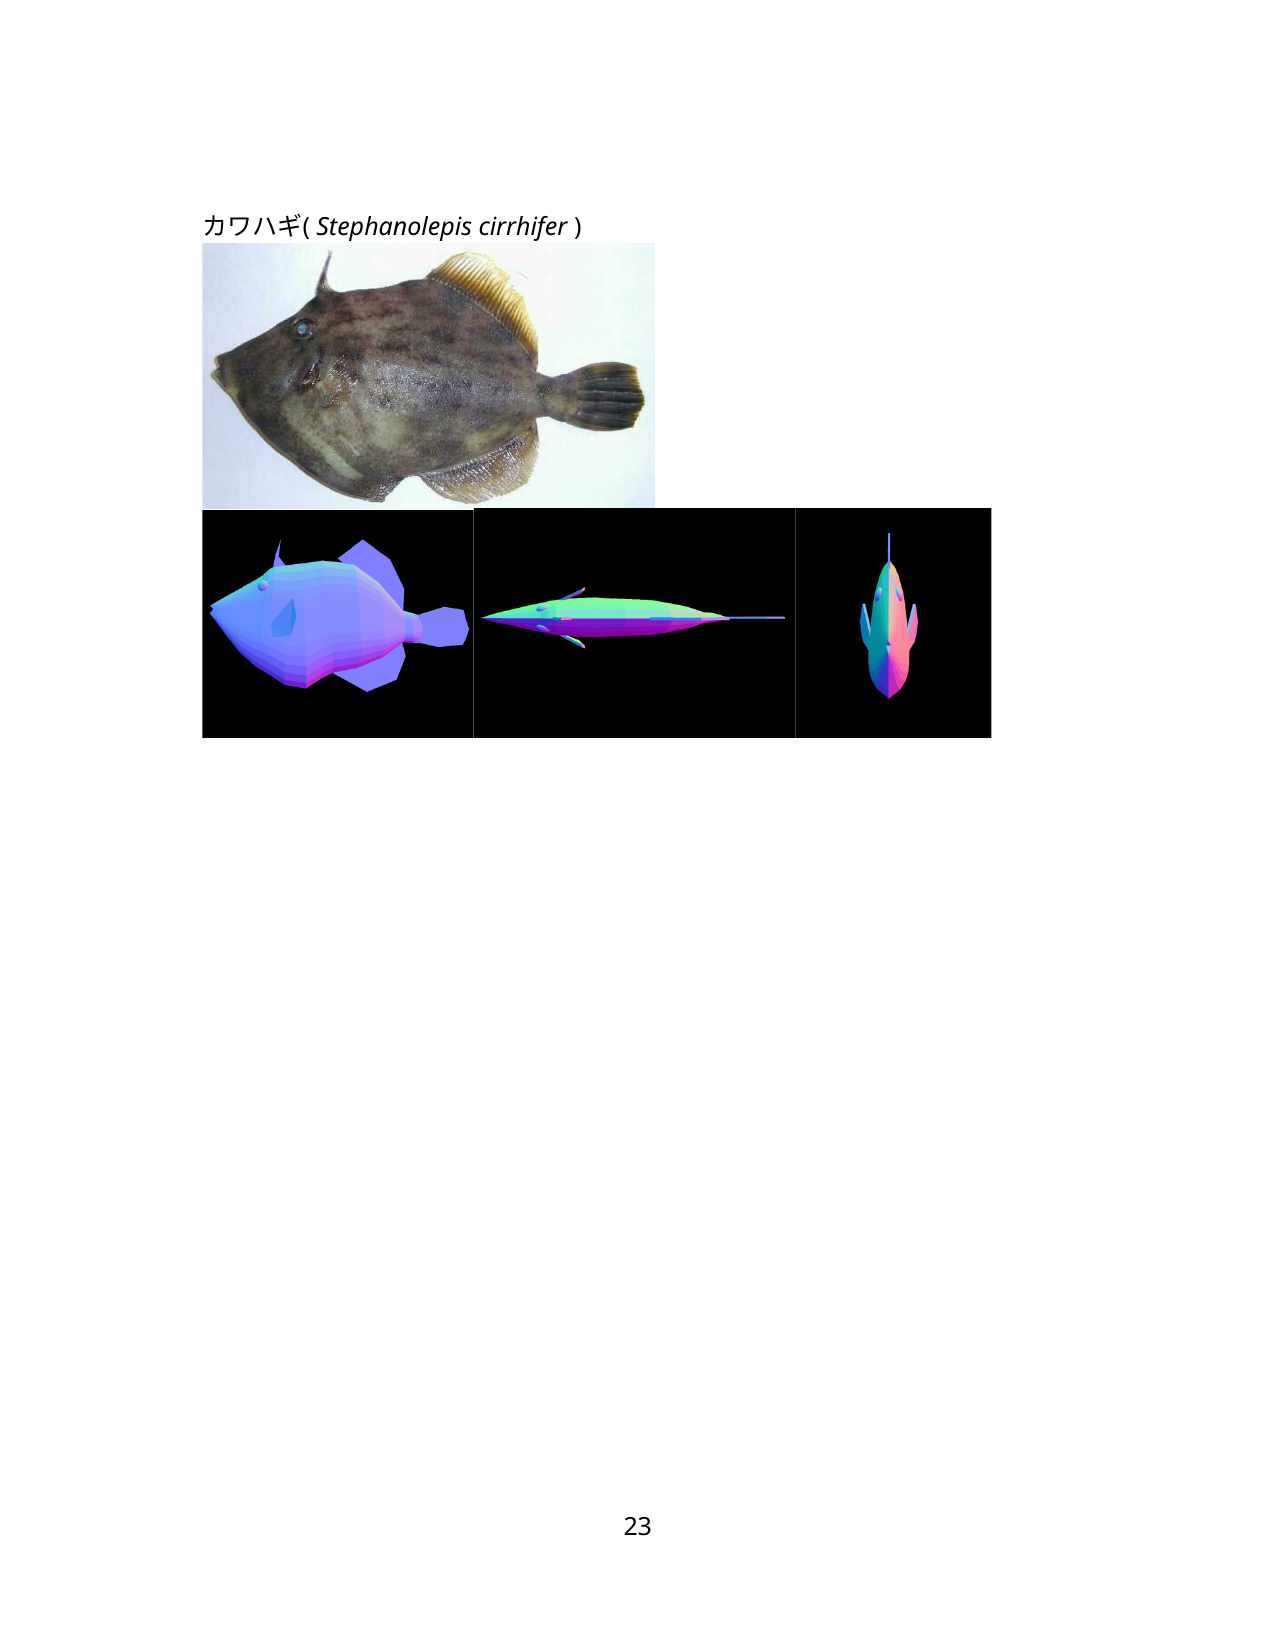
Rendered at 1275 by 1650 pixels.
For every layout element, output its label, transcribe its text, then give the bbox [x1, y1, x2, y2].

picture [202, 243, 992, 738]
text カワハギ( Stephanolepis cirrhifer ) [202, 207, 1098, 243]
